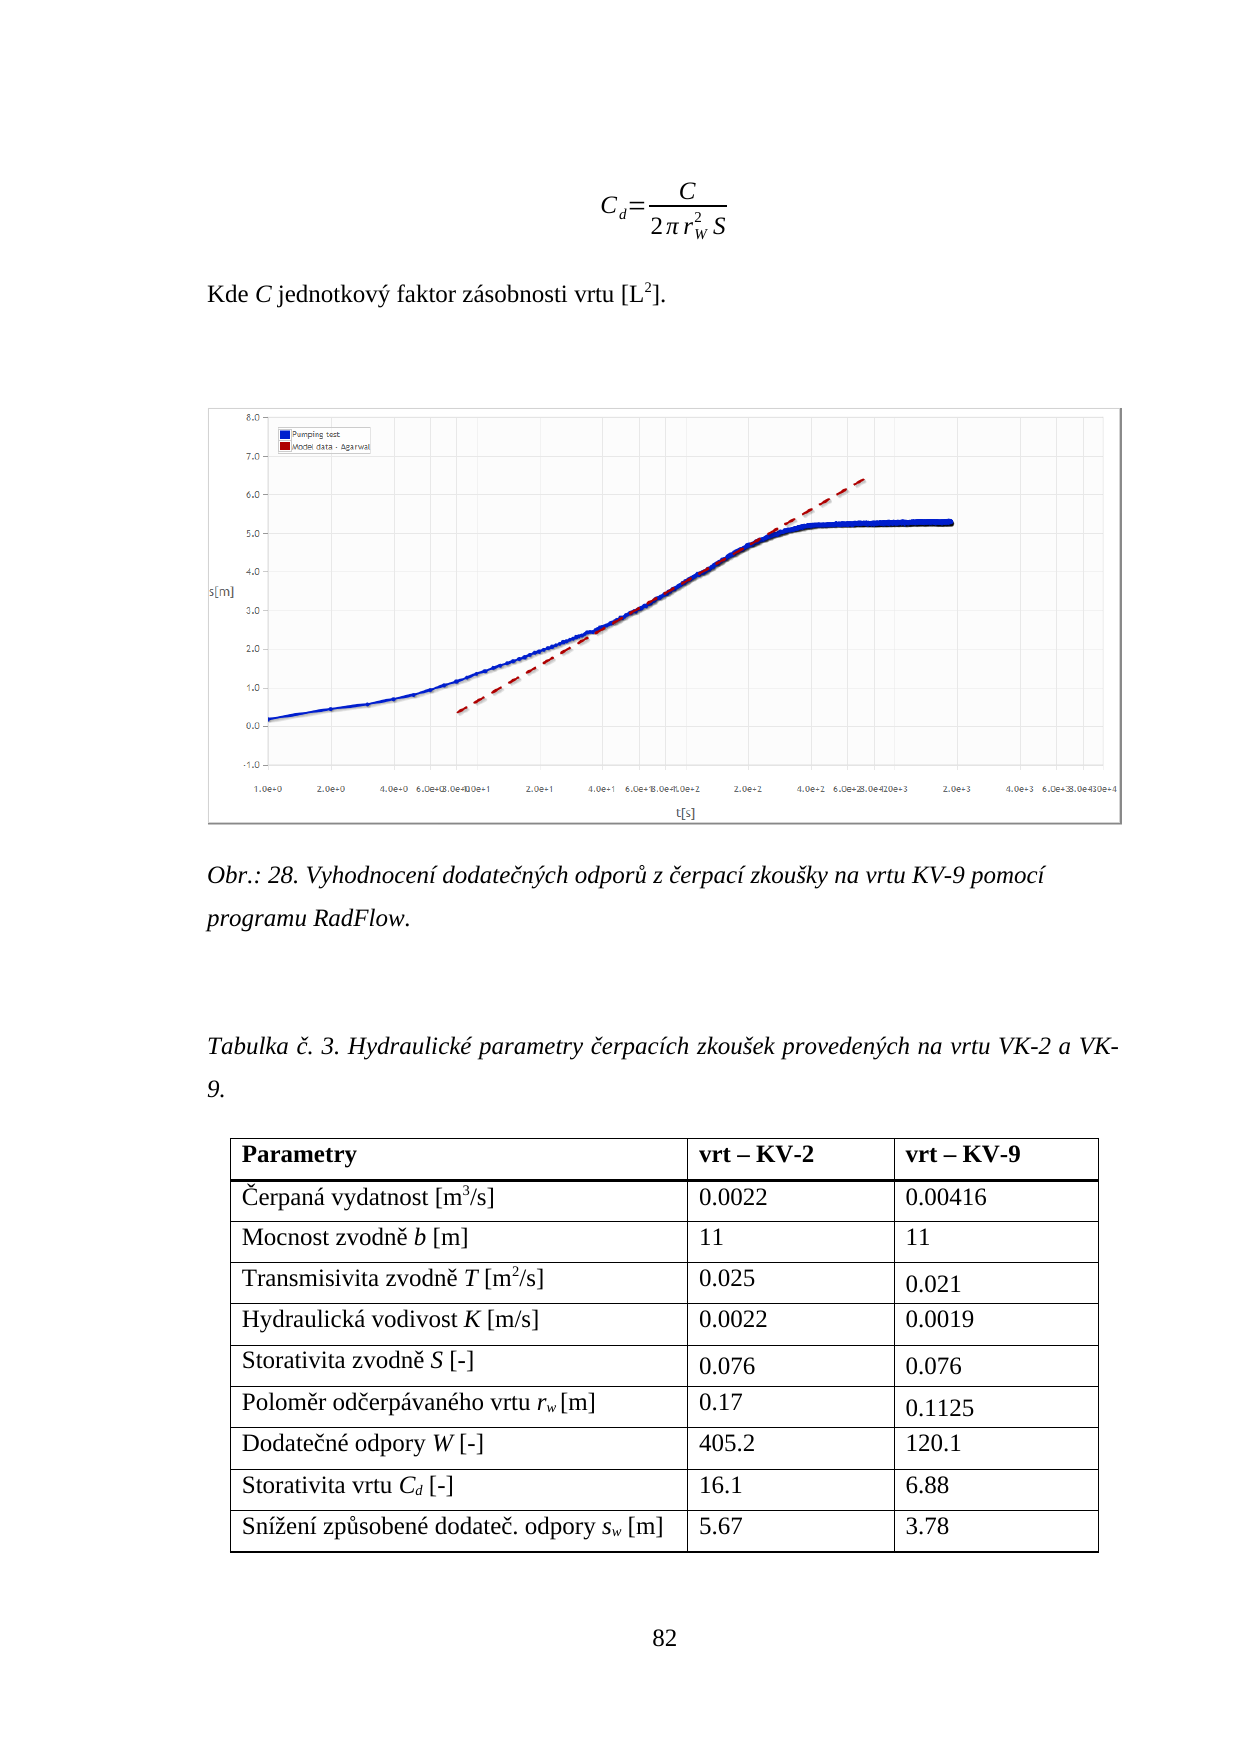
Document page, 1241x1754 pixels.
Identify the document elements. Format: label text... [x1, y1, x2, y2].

table_cell Dodatečné odpory W [-] [231, 1428, 687, 1469]
table_cell 0.021 [895, 1263, 1098, 1303]
table_cell 0.025 [688, 1263, 894, 1303]
table_header vrt – KV-2 [688, 1139, 894, 1179]
table_cell 3.78 [895, 1511, 1098, 1551]
picture [206, 406, 1123, 825]
table_cell 0.17 [688, 1387, 894, 1427]
table_cell 0.0019 [895, 1304, 1098, 1344]
table_cell 0.076 [688, 1346, 894, 1386]
text Tabulka č. 3. Hydraulické parametry čerpacích zkoušek provedených na vrtu VK-2 a VK-9. [207, 1031, 1122, 1103]
table_cell 0.076 [895, 1346, 1098, 1386]
table_cell Hydraulická vodivost K [m/s] [231, 1304, 687, 1344]
table_cell Poloměr odčerpávaného vrtu rw [m] [231, 1387, 687, 1427]
table_cell Čerpaná vydatnost [m3/s] [231, 1182, 687, 1221]
table_cell 11 [895, 1222, 1098, 1262]
table_header vrt – KV-9 [895, 1139, 1098, 1179]
table_cell Snížení způsobené dodateč. odpory sw [m] [231, 1511, 687, 1551]
table_header Parametry [231, 1139, 687, 1179]
table_cell 11 [688, 1222, 894, 1262]
text Obr.: 28. Vyhodnocení dodatečných odporů z čerpací zkoušky na vrtu KV-9 pomocí programu RadFlow. [207, 860, 1122, 932]
table_cell 5.67 [688, 1511, 894, 1551]
table_cell 0.00416 [895, 1182, 1098, 1221]
table_cell 0.1125 [895, 1387, 1098, 1427]
table_cell 6.88 [895, 1470, 1098, 1510]
table_cell Storativita zvodně S [-] [231, 1346, 687, 1386]
table_cell 0.0022 [688, 1304, 894, 1344]
table_cell Transmisivita zvodně T [m2/s] [231, 1263, 687, 1303]
table_cell 0.0022 [688, 1182, 894, 1221]
table_cell 16.1 [688, 1470, 894, 1510]
table_cell Storativita vrtu Cd [-] [231, 1470, 687, 1510]
table_cell 405.2 [688, 1428, 894, 1469]
table_cell 120.1 [895, 1428, 1098, 1469]
text Kde C jednotkový faktor zásobnosti vrtu [L2]. [207, 279, 1122, 307]
table_cell Mocnost zvodně b [m] [231, 1222, 687, 1262]
